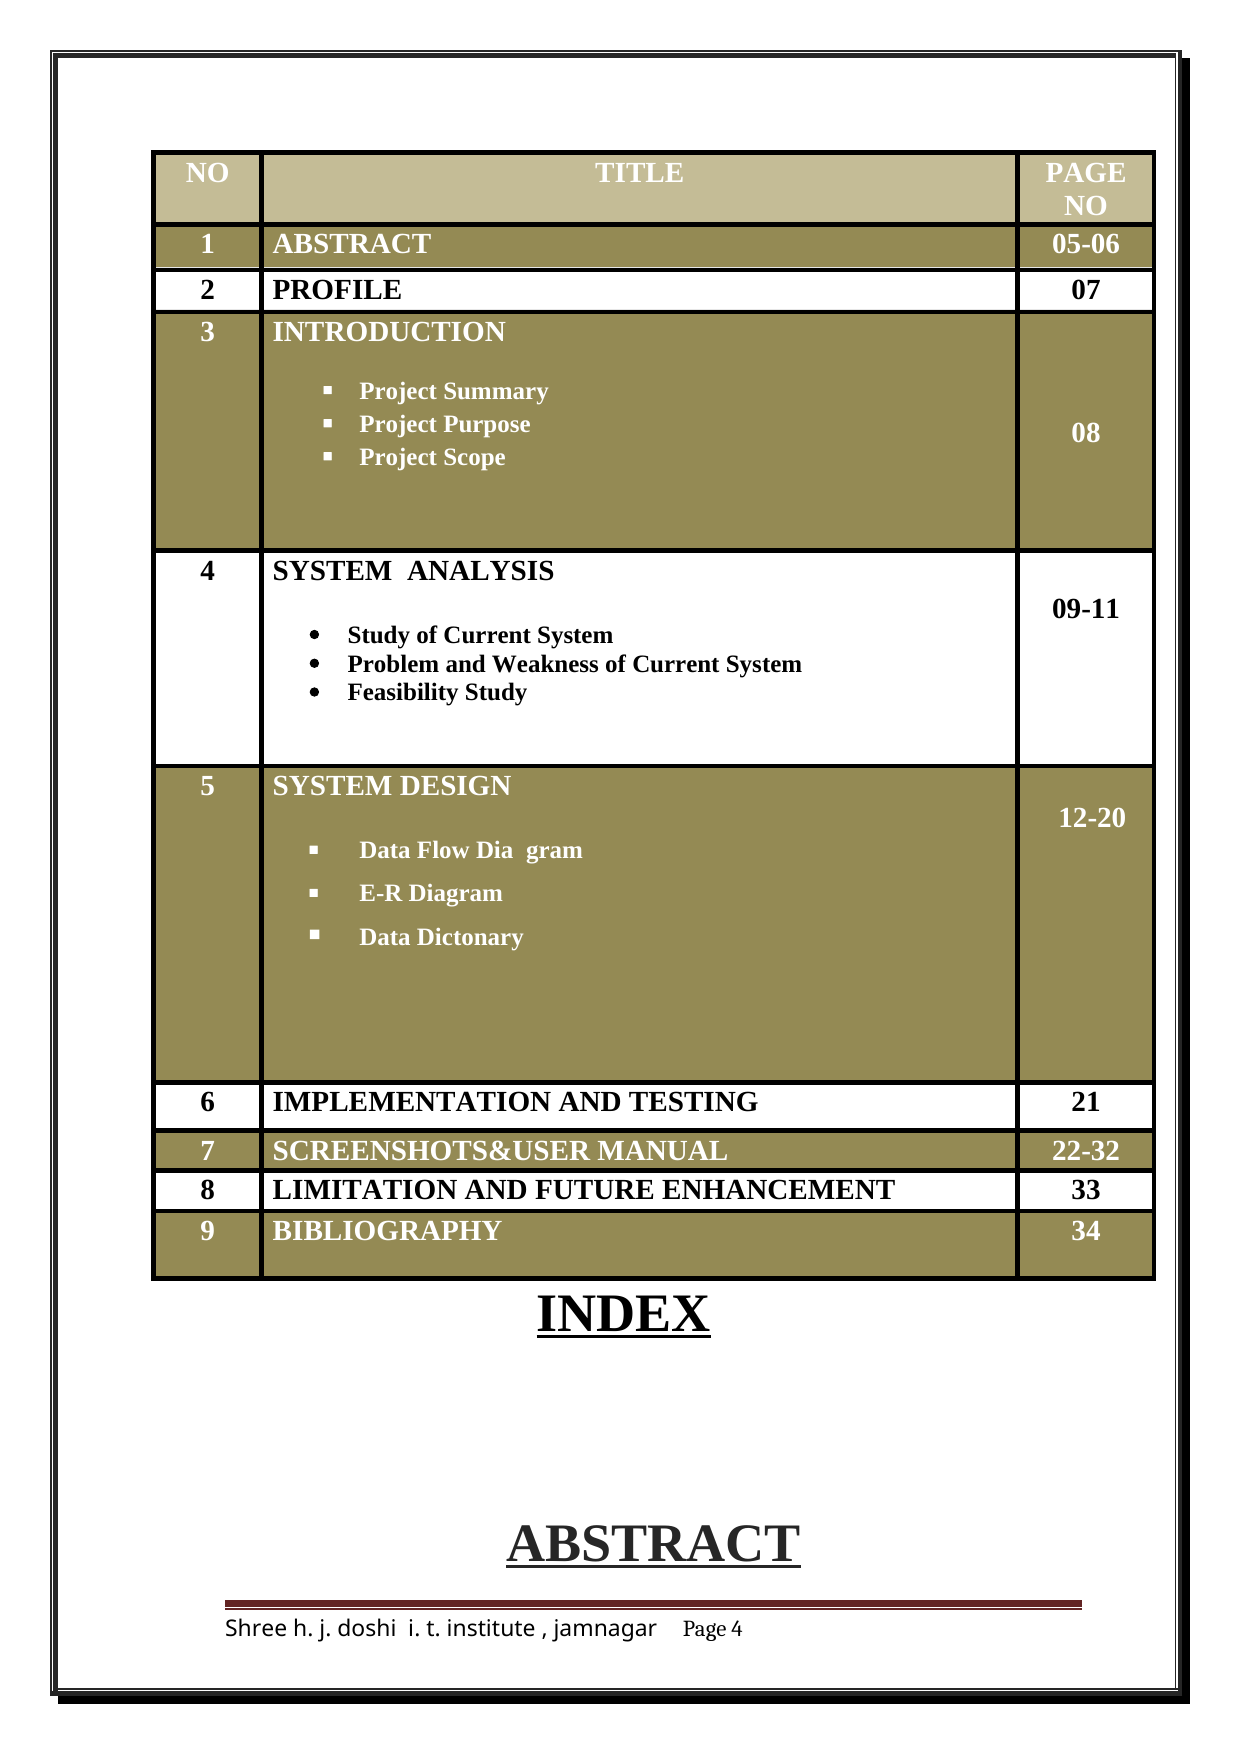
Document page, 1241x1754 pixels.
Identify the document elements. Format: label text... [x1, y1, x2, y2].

table_cell ABSTRACT [264, 227, 1015, 267]
table_cell 1 [156, 227, 259, 267]
table_header TITLE [264, 155, 1015, 222]
table_cell 33 [1020, 1173, 1152, 1209]
table_cell SCREENSHOTS&USER MANUAL [264, 1133, 1015, 1168]
table_cell SYSTEM DESIGN [264, 768, 1015, 1080]
table_cell 05-06 [1020, 227, 1152, 267]
table_cell IMPLEMENTATION AND TESTING [264, 1085, 1015, 1128]
table_header PAGE NO [1020, 155, 1152, 222]
table_cell SYSTEM ANALYSIS Study of Current System Problem and Weakness of Current System Feasibility Study [264, 553, 1015, 764]
table_cell LIMITATION AND FUTURE ENHANCEMENT [264, 1173, 1015, 1209]
table_cell 07 [1020, 272, 1152, 309]
table_cell 22-32 [1020, 1133, 1152, 1168]
table_cell 12-20 [1020, 768, 1152, 1080]
table_cell 9 [156, 1213, 259, 1276]
table_cell PROFILE [264, 272, 1015, 309]
table_cell 2 [156, 272, 259, 309]
table_cell 3 [156, 314, 259, 548]
table_cell 4 [156, 553, 259, 764]
table_cell 8 [156, 1173, 259, 1209]
table_cell 5 [156, 768, 259, 1080]
title INDEX [225, 1281, 1082, 1343]
table_cell 7 [156, 1133, 259, 1168]
table_cell 34 [1020, 1213, 1152, 1276]
table_cell 09-11 [1020, 553, 1152, 764]
table_cell 21 [1020, 1085, 1152, 1128]
table_cell BIBLIOGRAPHY [264, 1213, 1015, 1276]
title ABSTRACT [225, 1511, 1082, 1573]
table_cell 6 [156, 1085, 259, 1128]
table_header NO [156, 155, 259, 222]
table_cell INTRODUCTION [264, 314, 1015, 548]
table_cell 08 [1020, 314, 1152, 548]
